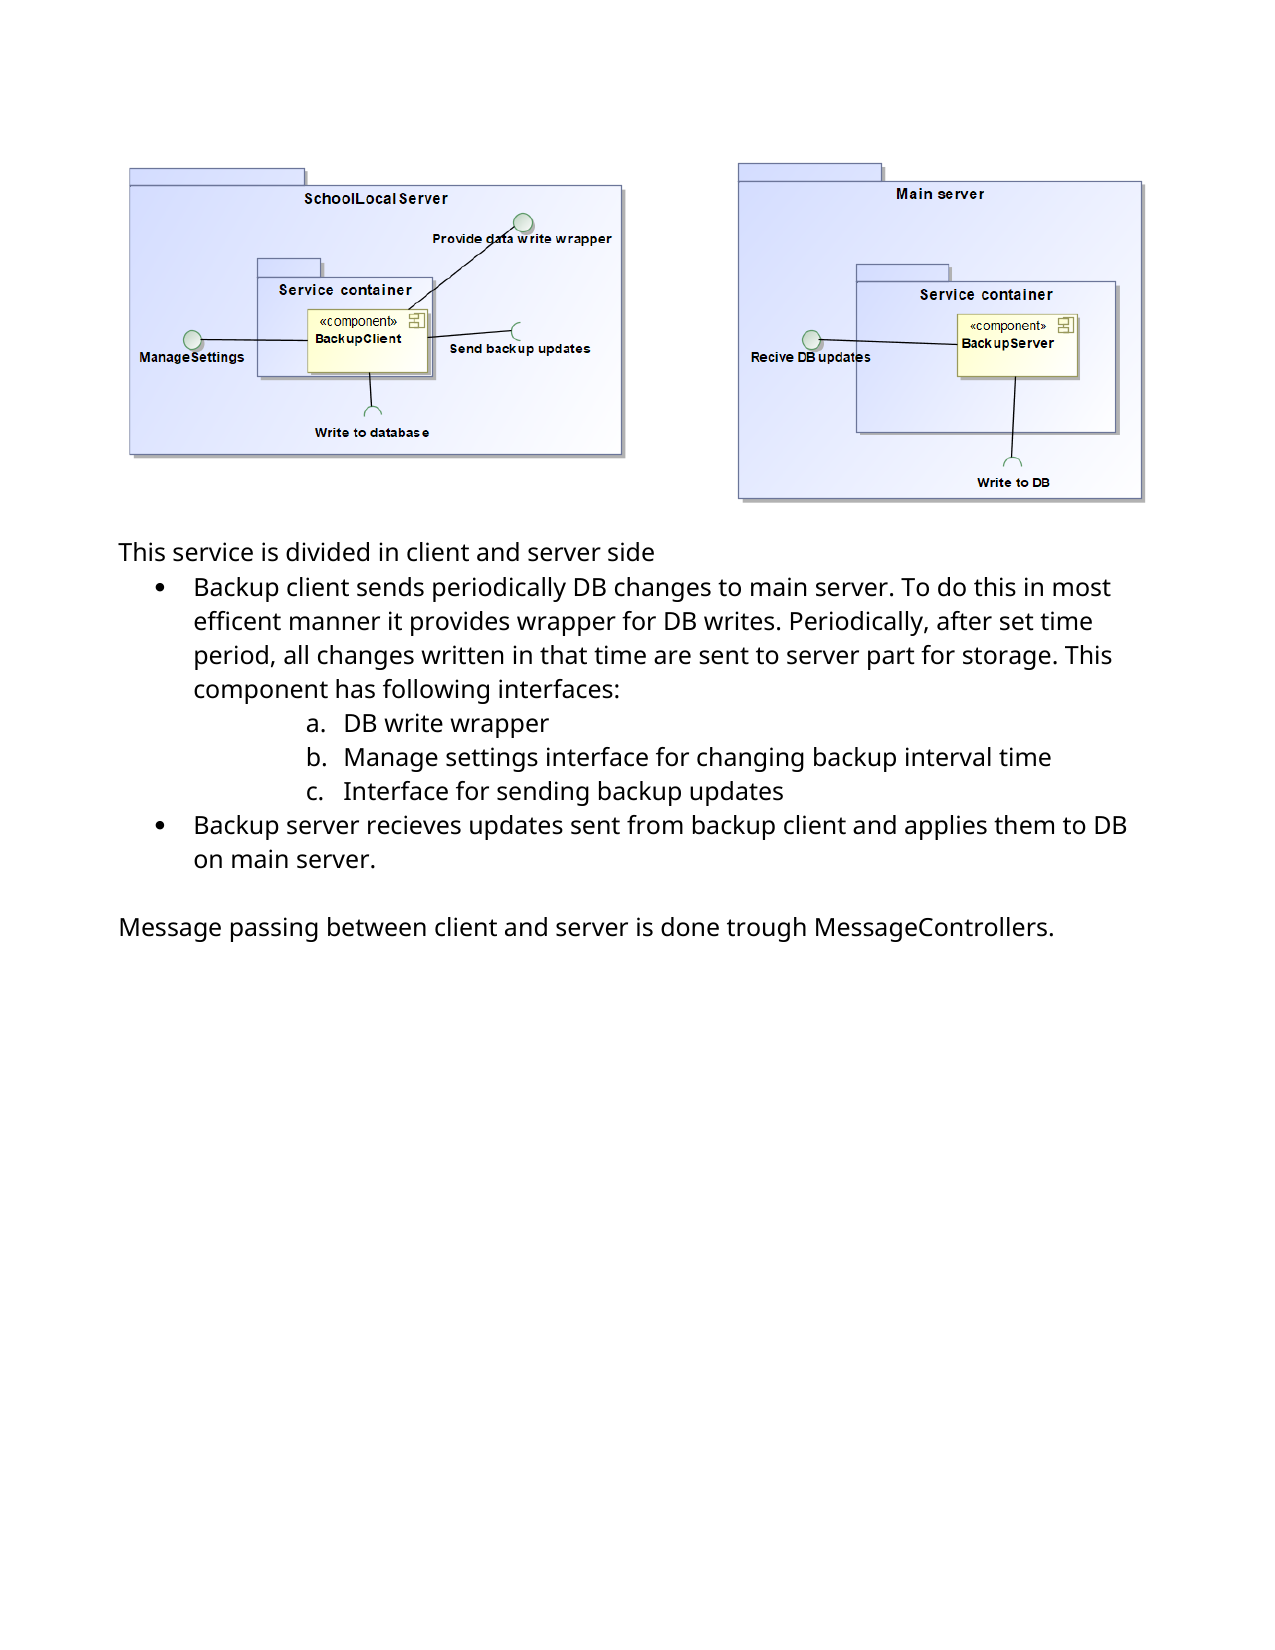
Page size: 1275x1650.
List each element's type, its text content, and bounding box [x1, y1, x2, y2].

picture [118, 147, 1150, 507]
text This service is divided in client and server side [118, 535, 1157, 569]
list Manage settings interface for changing backup interval time [306, 739, 1157, 773]
list DB write wrapper [306, 705, 1157, 739]
list Backup client sends periodically DB changes to main server. To do this in most efficent manner it provides wrapper for DB writes. Periodically, after set time period, all changes written in that time are sent to server part for storage. This component has following interfaces: [156, 569, 1157, 705]
text Message passing between client and server is done trough MessageControllers. [118, 910, 1157, 944]
list Backup server recieves updates sent from backup client and applies them to DB on main server. [156, 808, 1157, 876]
list Interface for sending backup updates [306, 773, 1157, 808]
